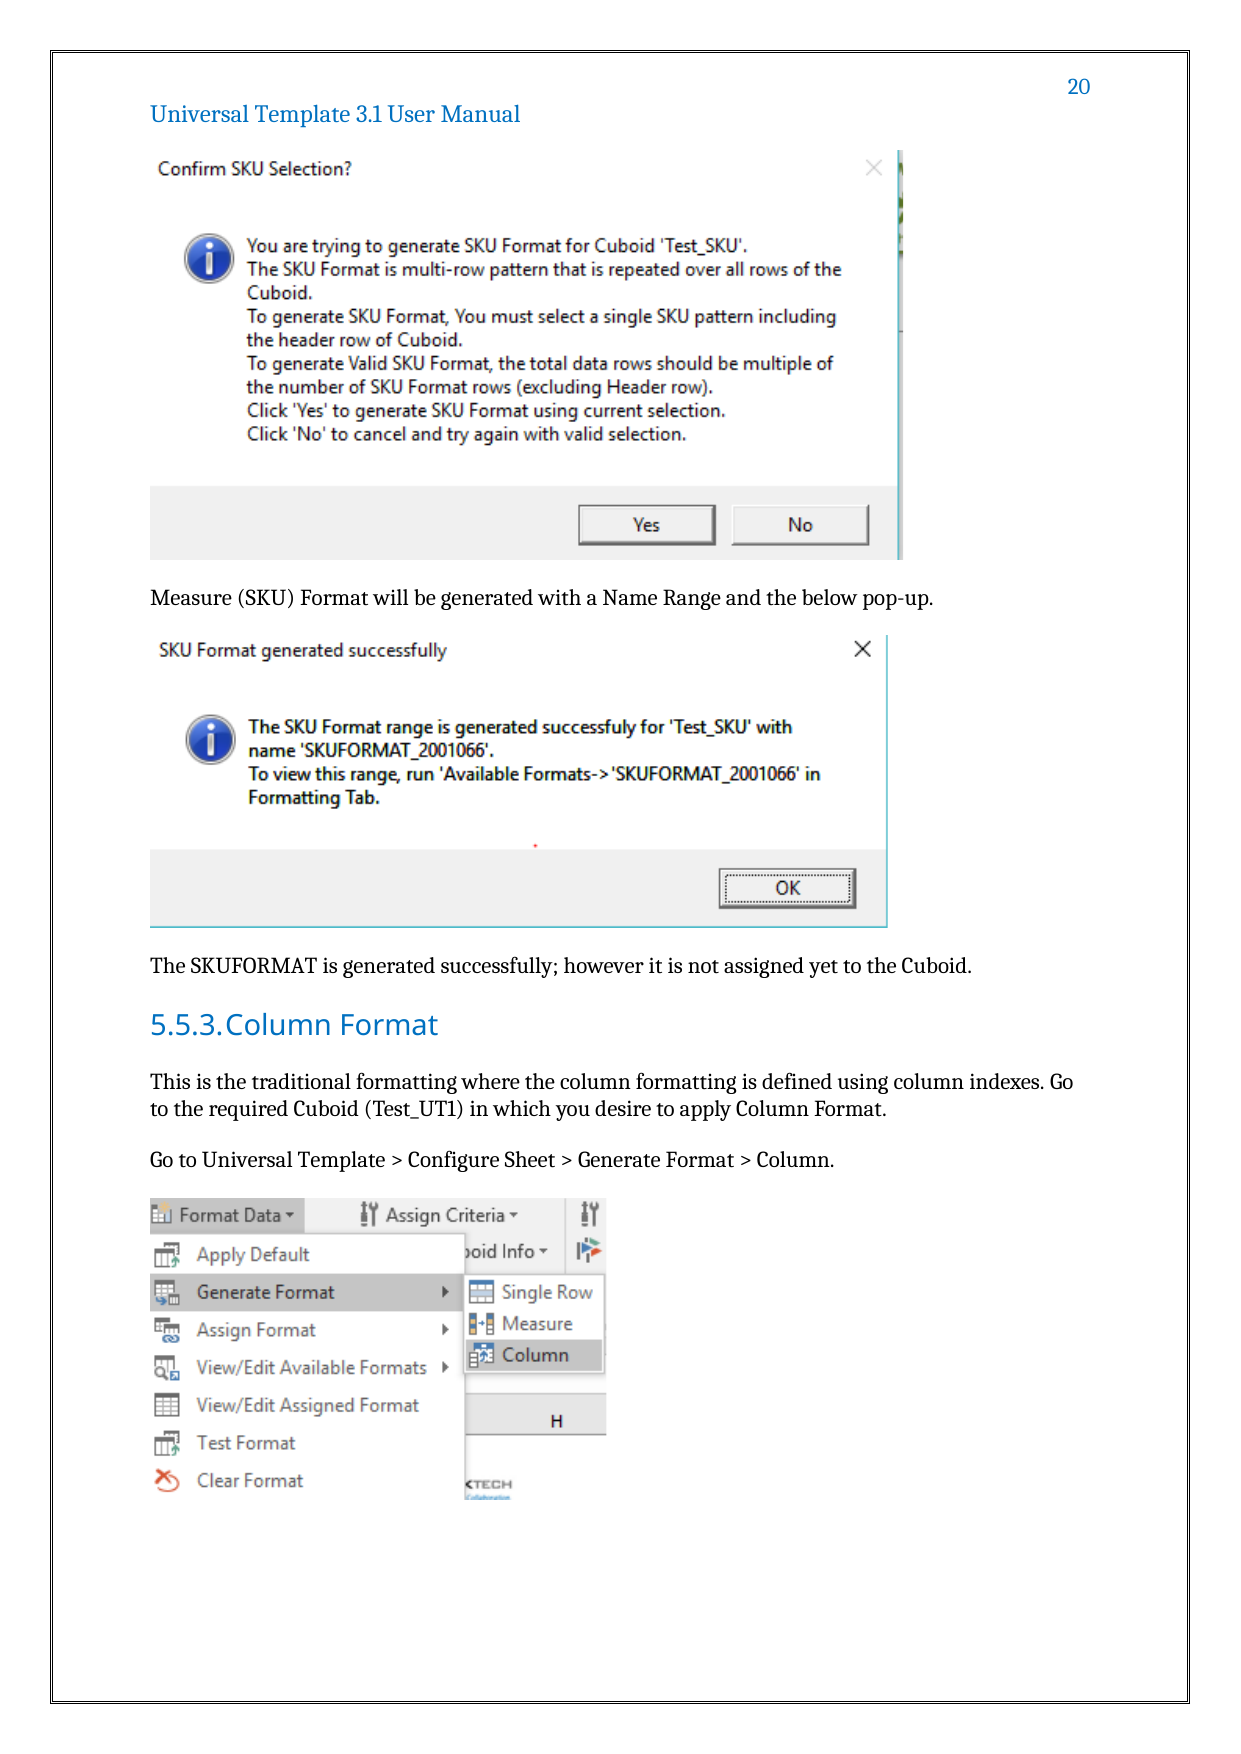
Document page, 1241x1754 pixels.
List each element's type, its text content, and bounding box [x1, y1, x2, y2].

text This is the traditional formatting where the column formatting is defined using column indexes. Go to the required Cuboid (Test_UT1) in which you desire to apply Column Format. [150, 1069, 1090, 1122]
text Go to Universal Template > Configure Sheet > Generate Format > Column. [150, 1147, 1090, 1173]
text The SKUFORMAT is generated successfully; however it is not assigned yet to the Cuboid. [150, 953, 1090, 979]
subtitle Column Format [150, 1004, 1090, 1044]
picture [150, 1198, 607, 1500]
picture [150, 150, 904, 560]
picture [150, 635, 888, 928]
text Measure (SKU) Format will be generated with a Name Range and the below pop-up. [150, 584, 1090, 611]
